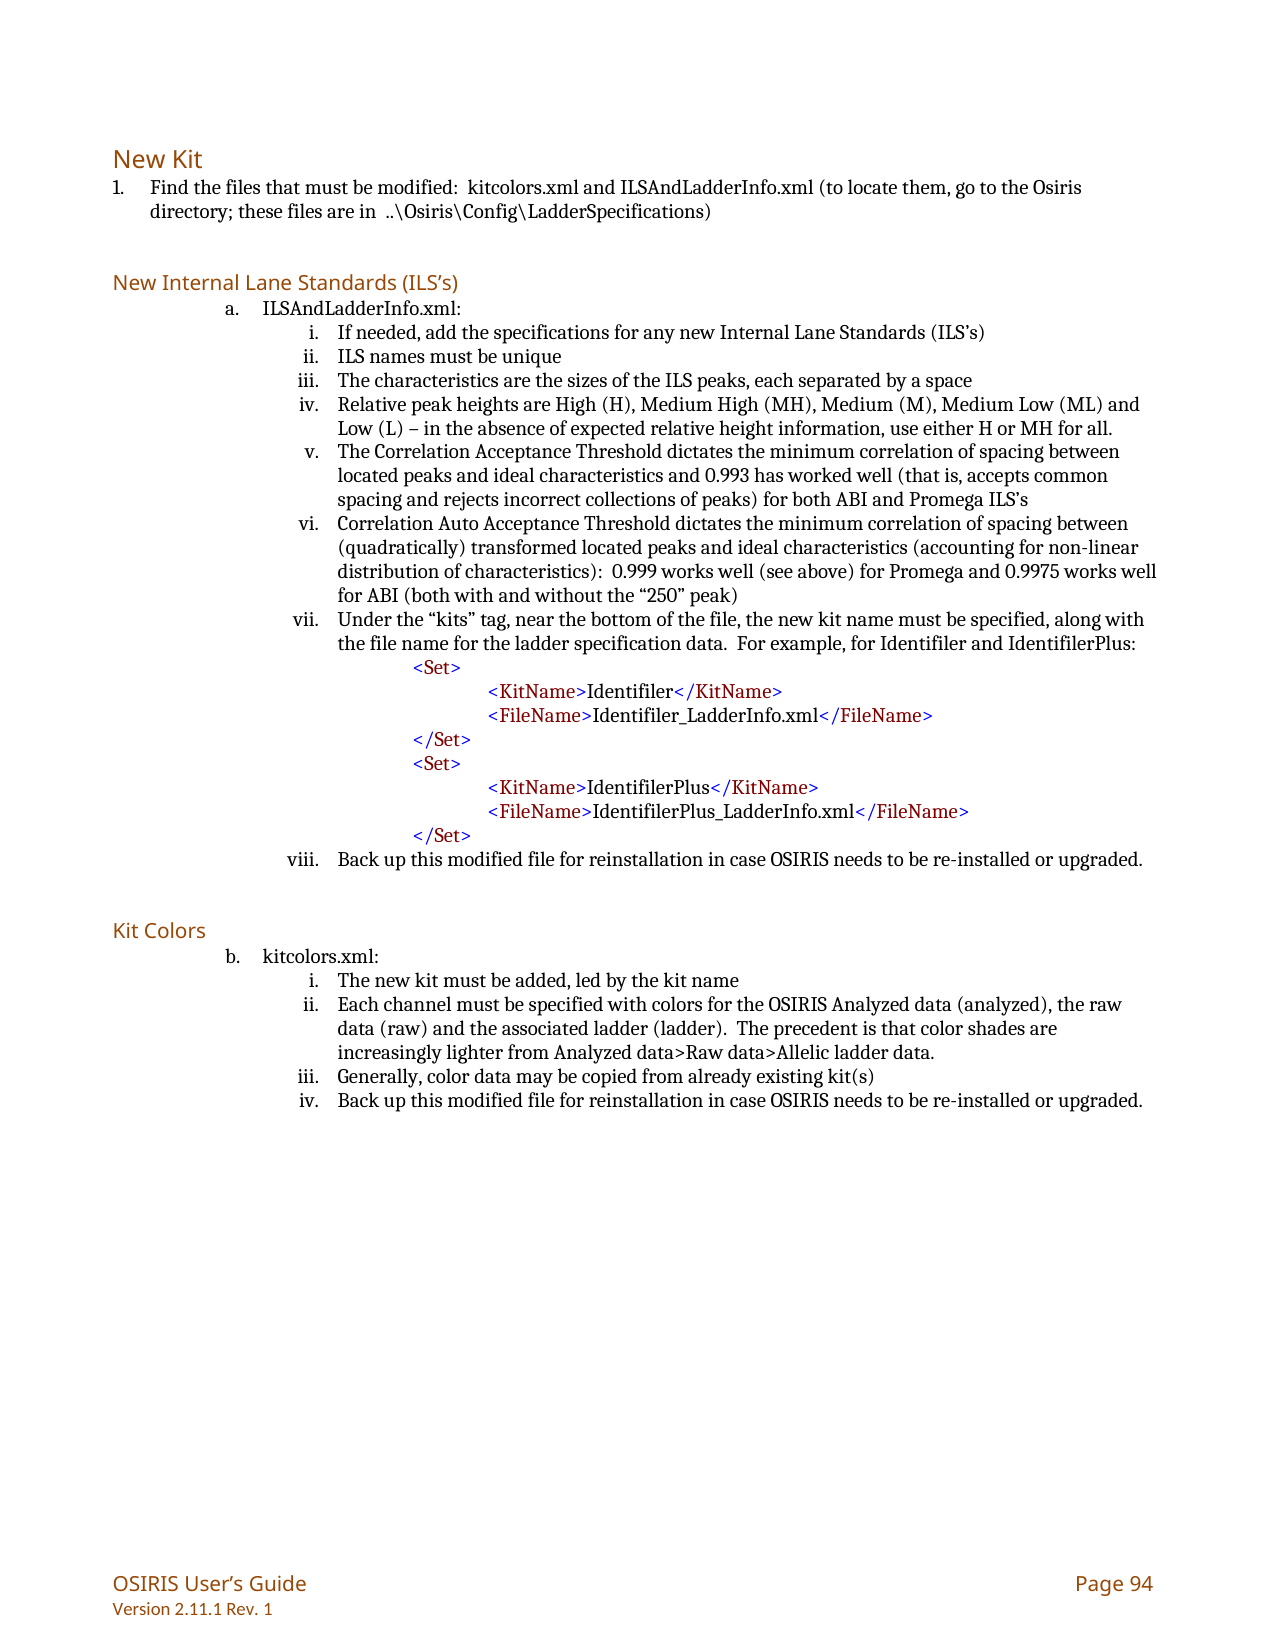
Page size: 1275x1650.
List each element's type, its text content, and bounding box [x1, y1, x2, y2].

list Find the files that must be modified: kitcolors.xml and ILSAndLadderInfo.xml (to locate them, go to the Osiris directory; these files are in ..\Osiris\Config\LadderSpecifications) [112, 175, 1162, 223]
list ILS names must be unique [319, 344, 1162, 368]
list Relative peak heights are High (H), Medium High (MH), Medium (M), Medium Low (ML) and Low (L) – in the absence of expected relative height information, use either H or MH for all. [319, 392, 1162, 440]
list The Correlation Acceptance Threshold dictates the minimum correlation of spacing between located peaks and ideal characteristics and 0.993 has worked well (that is, accepts common spacing and rejects incorrect collections of peaks) for both ABI and Promega ILS’s [319, 440, 1162, 512]
text <FileName>IdentifilerPlus_LadderInfo.xml</FileName> [112, 799, 1162, 823]
text </Set> [375, 823, 1162, 847]
list Each channel must be specified with colors for the OSIRIS Analyzed data (analyzed), the raw data (raw) and the associated ladder (ladder). The precedent is that color shades are increasingly lighter from Analyzed data>Raw data>Allelic ladder data. [319, 993, 1162, 1064]
list Back up this modified file for reinstallation in case OSIRIS needs to be re-installed or upgraded. [319, 1088, 1162, 1112]
subtitle Kit Colors [112, 916, 1162, 945]
text </Set> [112, 728, 1162, 752]
text <KitName>Identifiler</KitName> [112, 680, 1162, 704]
text <Set> [337, 656, 1162, 680]
list Back up this modified file for reinstallation in case OSIRIS needs to be re-installed or upgraded. [319, 847, 1162, 871]
list If needed, add the specifications for any new Internal Lane Standards (ILS’s) [319, 320, 1162, 344]
text <Set> [112, 752, 1162, 776]
list kitcolors.xml: [225, 945, 1162, 969]
subtitle New Internal Lane Standards (ILS’s) [112, 268, 1162, 296]
list The new kit must be added, led by the kit name [319, 969, 1162, 993]
list The characteristics are the sizes of the ILS peaks, each separated by a space [319, 368, 1162, 392]
list Generally, color data may be copied from already existing kit(s) [319, 1064, 1162, 1088]
subtitle New Kit [112, 141, 1162, 175]
text <KitName>IdentifilerPlus</KitName> [112, 776, 1162, 799]
text <FileName>Identifiler_LadderInfo.xml</FileName> [112, 704, 1162, 728]
list Correlation Auto Acceptance Threshold dictates the minimum correlation of spacing between (quadratically) transformed located peaks and ideal characteristics (accounting for non-linear distribution of characteristics): 0.999 works well (see above) for Promega and 0.9975 works well for ABI (both with and without the “250” peak) [319, 512, 1162, 608]
list ILSAndLadderInfo.xml: [225, 296, 1162, 320]
list Under the “kits” tag, near the bottom of the file, the new kit name must be specified, along with the file name for the ladder specification data. For example, for Identifiler and IdentifilerPlus: [319, 608, 1162, 656]
